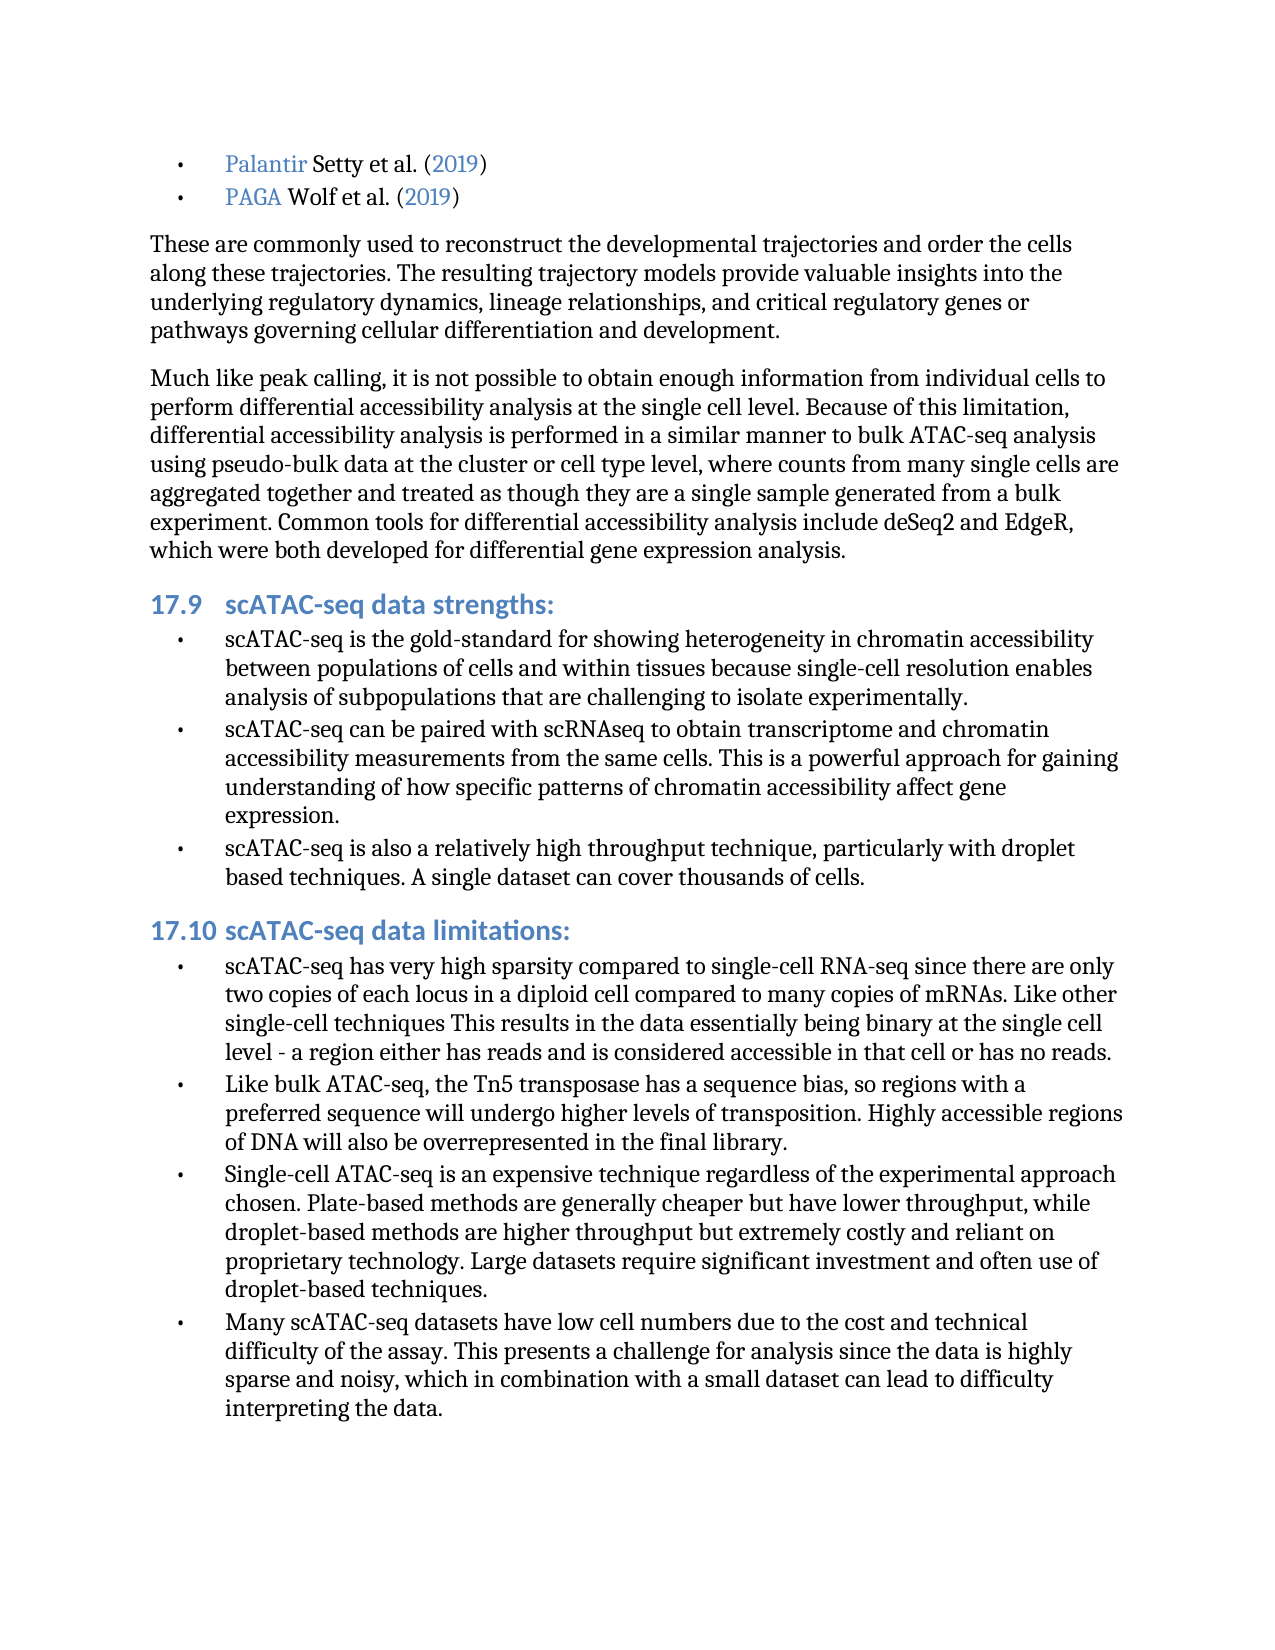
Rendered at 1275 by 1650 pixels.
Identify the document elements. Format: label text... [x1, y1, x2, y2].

text Much like peak calling, it is not possible to obtain enough information from individual cells to perform differential accessibility analysis at the single cell level. Because of this limitation, differential accessibility analysis is performed in a similar manner to bulk ATAC-seq analysis using pseudo-bulk data at the cluster or cell type level, where counts from many single cells are aggregated together and treated as though they are a single sample generated from a bulk experiment. Common tools for differential accessibility analysis include deSeq2 and EdgeR, which were both developed for differential gene expression analysis. [150, 364, 1125, 565]
list Single-cell ATAC-seq is an expensive technique regardless of the experimental approach chosen. Plate-based methods are generally cheaper but have lower throughput, while droplet-based methods are higher throughput but extremely costly and reliant on proprietary technology. Large datasets require significant investment and often use of droplet-based techniques. [175, 1160, 1125, 1304]
list scATAC-seq can be paired with scRNAseq to obtain transcriptome and chromatin accessibility measurements from the same cells. This is a powerful approach for gaining understanding of how specific patterns of chromatin accessibility affect gene expression. [175, 715, 1125, 830]
list PAGA Wolf et al. (2019) [175, 182, 1125, 211]
text These are commonly used to reconstruct the developmental trajectories and order the cells along these trajectories. The resulting trajectory models provide valuable insights into the underlying regulatory dynamics, lineage relationships, and critical regulatory genes or pathways governing cellular differentiation and development. [150, 230, 1125, 345]
list Many scATAC-seq datasets have low cell numbers due to the cost and technical difficulty of the assay. This presents a challenge for analysis since the data is highly sparse and noisy, which in combination with a small dataset can lead to difficulty interpreting the data. [175, 1308, 1125, 1423]
list scATAC-seq is also a relatively high throughput technique, particularly with droplet based techniques. A single dataset can cover thousands of cells. [175, 834, 1125, 891]
subtitle 17.10 scATAC-seq data limitations: [150, 912, 1125, 948]
subtitle 17.9 scATAC-seq data strengths: [150, 586, 1125, 621]
list Palantir Setty et al. (2019) [175, 150, 1125, 179]
list Like bulk ATAC-seq, the Tn5 transposase has a sequence bias, so regions with a preferred sequence will undergo higher levels of transposition. Highly accessible regions of DNA will also be overrepresented in the final library. [175, 1070, 1125, 1157]
list scATAC-seq is the gold-standard for showing heterogeneity in chromatin accessibility between populations of cells and within tissues because single-cell resolution enables analysis of subpopulations that are challenging to isolate experimentally. [175, 625, 1125, 711]
list scATAC-seq has very high sparsity compared to single-cell RNA-seq since there are only two copies of each locus in a diploid cell compared to many copies of mRNAs. Like other single-cell techniques This results in the data essentially being binary at the single cell level - a region either has reads and is considered accessible in that cell or has no reads. [175, 952, 1125, 1067]
